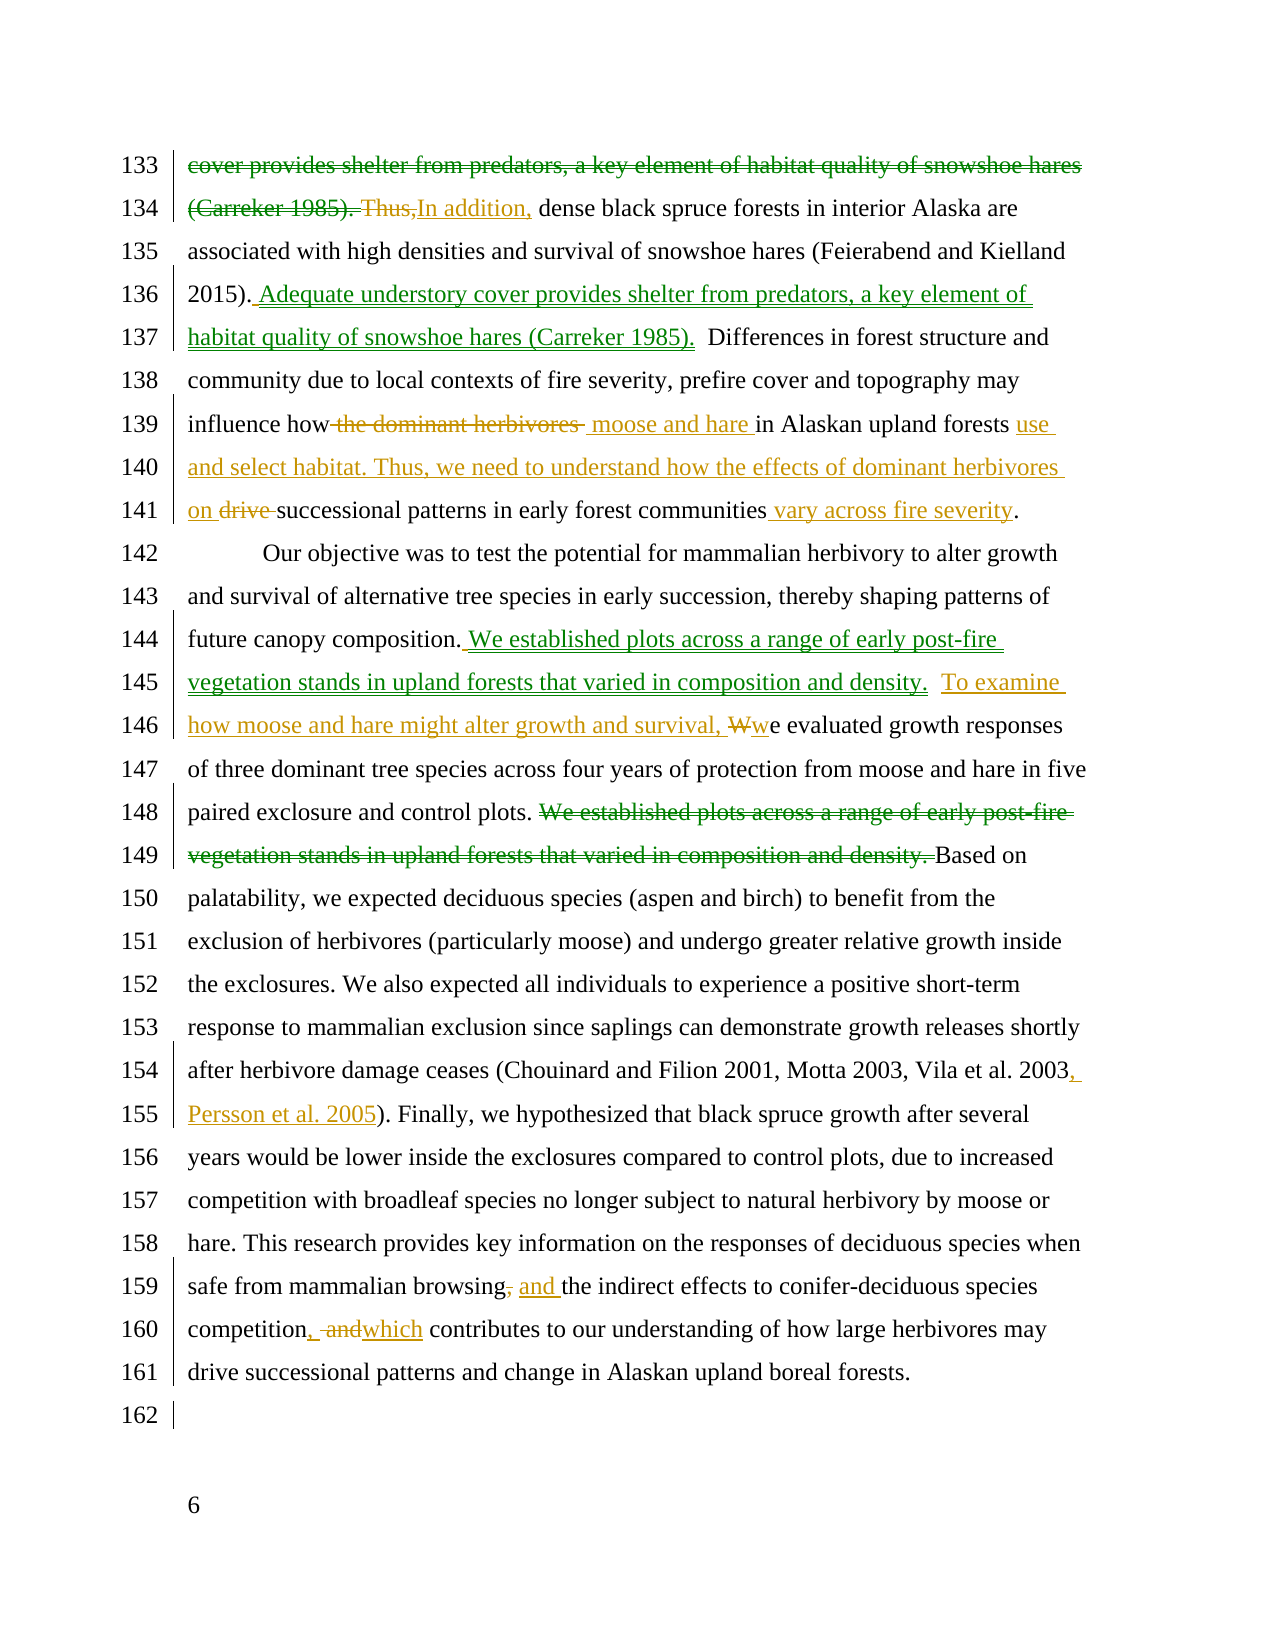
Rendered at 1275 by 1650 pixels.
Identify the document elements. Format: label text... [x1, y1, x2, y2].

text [187, 150, 1087, 524]
text Our objective was to test the potential for mammalian herbivory to alter growth and survival of alternative tree species in early succession, thereby shaping patterns of future canopy composition. e evaluated growth responses of three dominant tree species across four years of protection from moose and hare in five paired exclosure and control plots. Based on palatability, we expected deciduous species (aspen and birch) to benefit from the exclusion of herbivores (particularly moose) and undergo greater relative growth inside the exclosures. We also expected all individuals to experience a positive short-term response to mammalian exclusion since saplings can demonstrate growth releases shortly after herbivore damage ceases (Chouinard and Filion 2001, Motta 2003, Vila et al. 2003). Finally, we hypothesized that black spruce growth after several years would be lower inside the exclosures compared to control plots, due to increased competition with broadleaf species no longer subject to natural herbivory by moose or hare. This research provides key information on the responses of deciduous species when safe from mammalian browsing the indirect effects to conifer-deciduous species competition contributes to our understanding of how large herbivores may drive successional patterns and change in Alaskan upland boreal forests. [187, 538, 1087, 1386]
